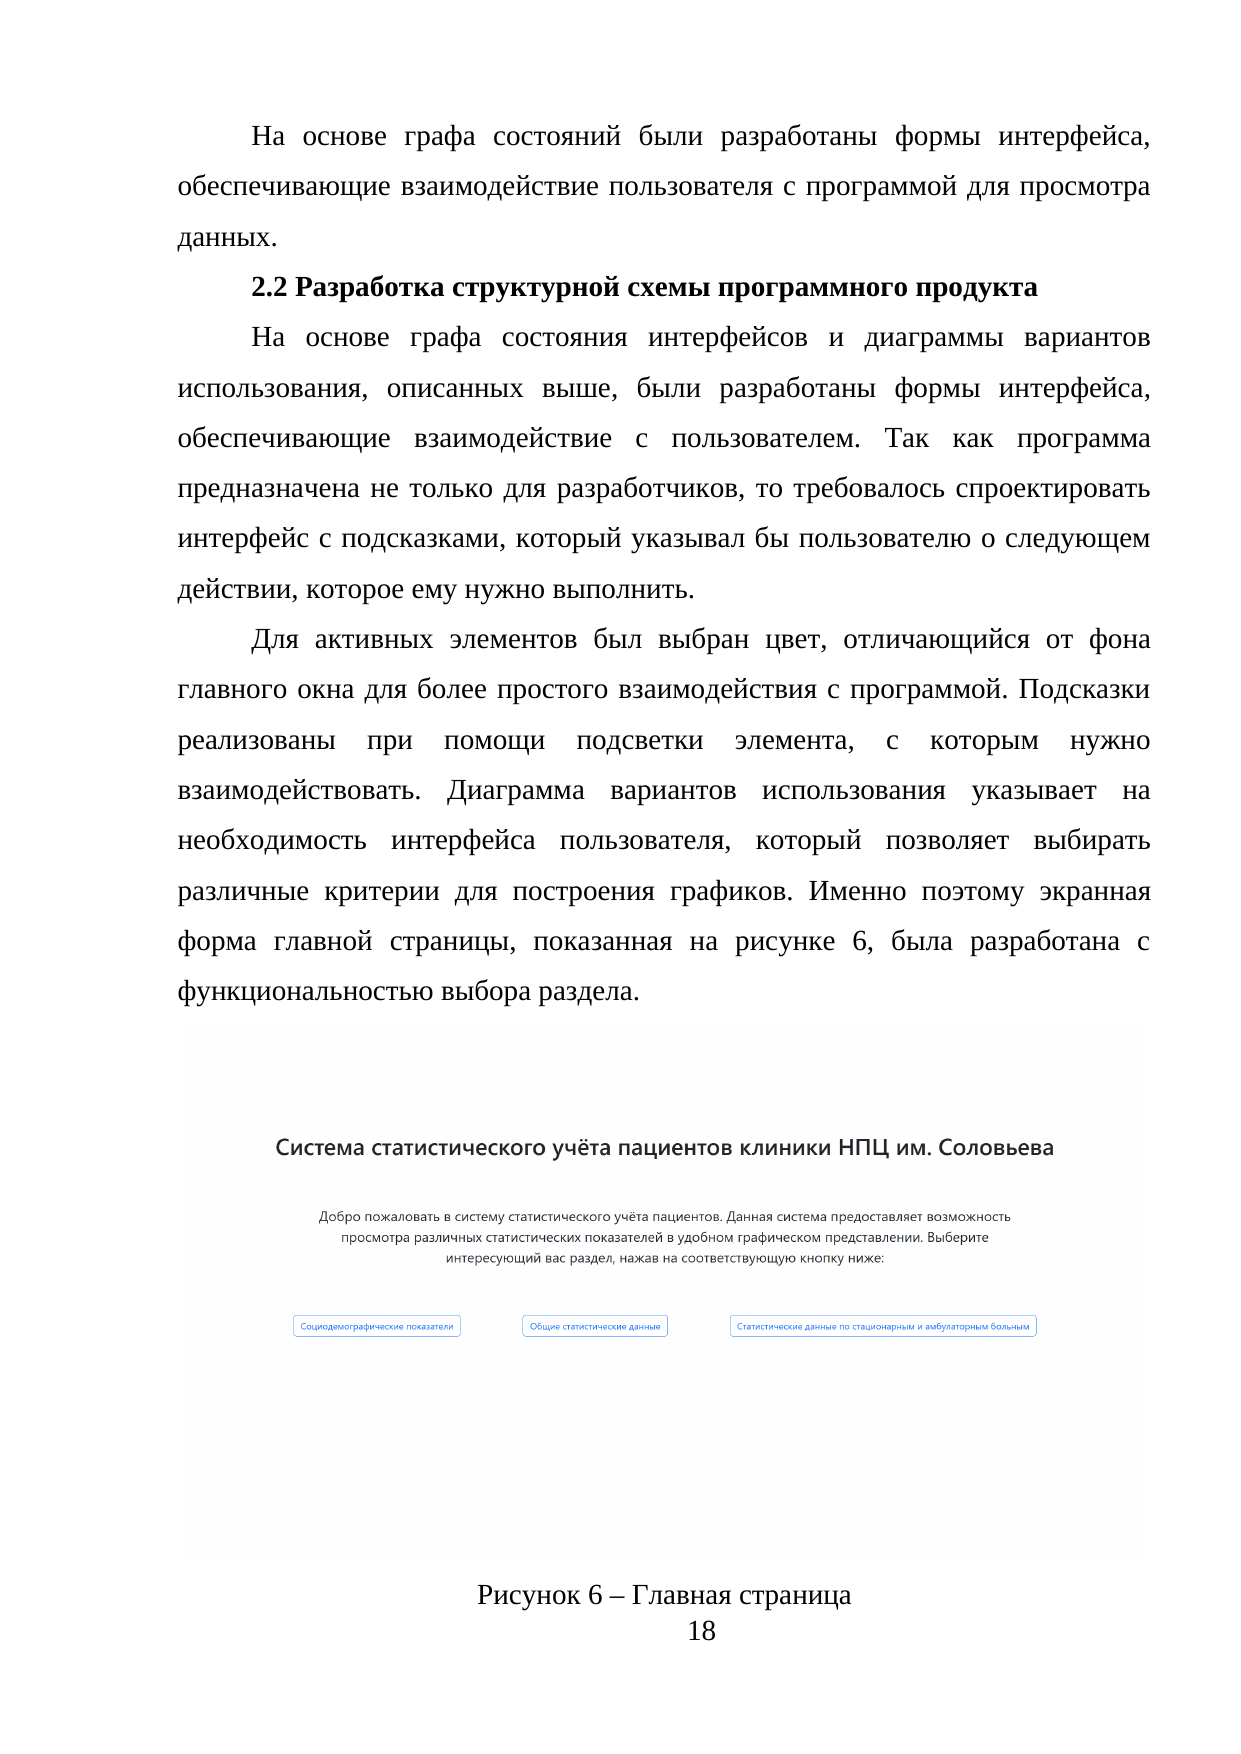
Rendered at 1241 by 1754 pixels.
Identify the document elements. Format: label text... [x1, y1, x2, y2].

picture [183, 1023, 1146, 1561]
list На основе графа состояний были разработаны формы интерфейса, обеспечивающие взаимодействие пользователя с программой для просмотра данных. [177, 118, 1152, 252]
text Рисунок 6 – Главная страница [177, 1577, 1152, 1610]
text Для активных элементов был выбран цвет, отличающийся от фона главного окна для более простого взаимодействия с программой. Подсказки реализованы при помощи подсветки элемента, с которым нужно взаимодействовать. Диаграмма вариантов использования указывает на необходимость интерфейса пользователя, который позволяет выбирать различные критерии для построения графиков. Именно поэтому экранная форма главной страницы, показанная на рисунке 6, была разработана с функциональностью выбора раздела. [177, 621, 1152, 1007]
subtitle 2.2 Разработка структурной схемы программного продукта [177, 269, 1152, 303]
text На основе графа состояния интерфейсов и диаграммы вариантов использования, описанных выше, были разработаны формы интерфейса, обеспечивающие взаимодействие с пользователем. Так как программа предназначена не только для разработчиков, то требовалось спроектировать интерфейс с подсказками, который указывал бы пользователю о следующем действии, которое ему нужно выполнить. [177, 319, 1152, 604]
